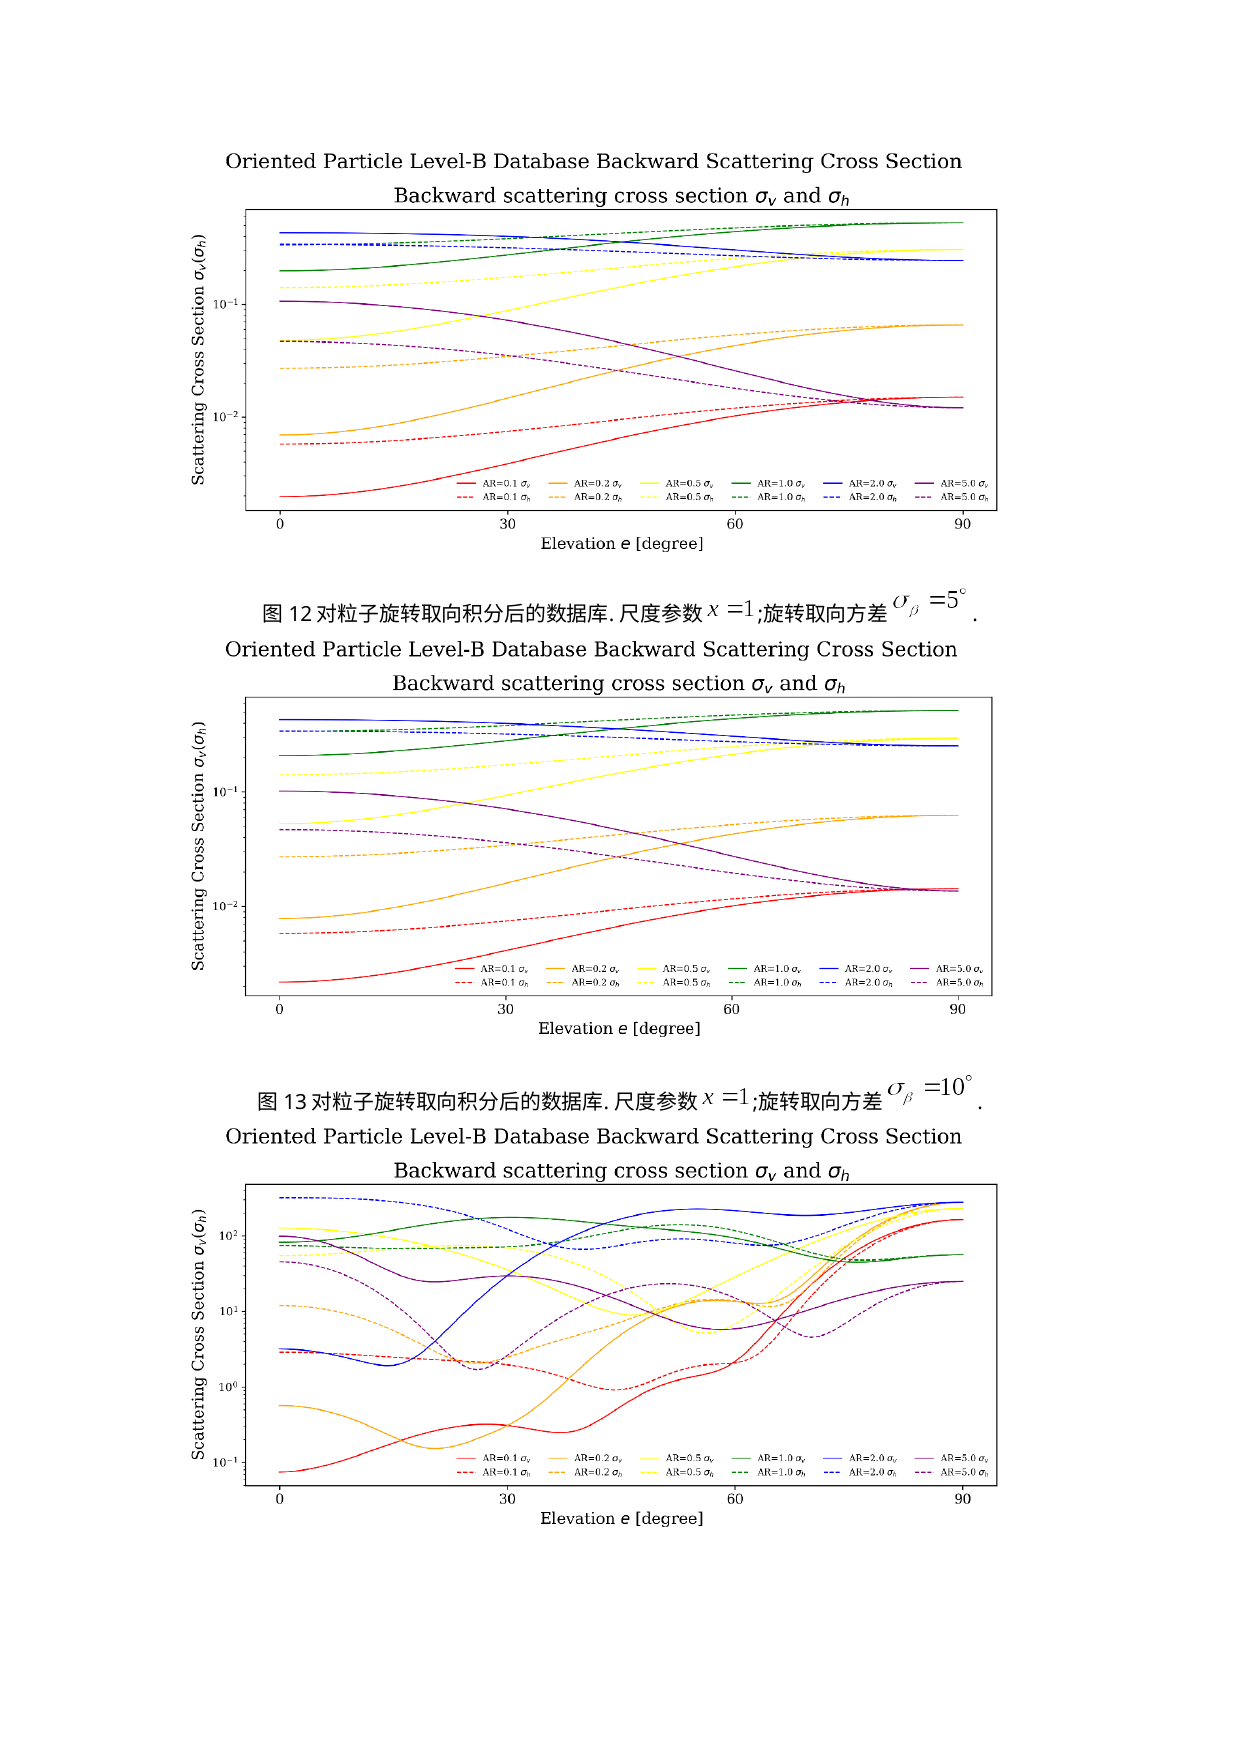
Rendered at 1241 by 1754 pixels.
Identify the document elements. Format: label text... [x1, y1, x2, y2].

picture [187, 1125, 1000, 1531]
text 图 12 对粒子旋转取向积分后的数据库. 尺度参数;旋转取向方差. [187, 572, 1053, 637]
picture [187, 637, 995, 1041]
text 图 13 对粒子旋转取向积分后的数据库. 尺度参数;旋转取向方差. [187, 1060, 1053, 1125]
picture [187, 150, 1000, 556]
